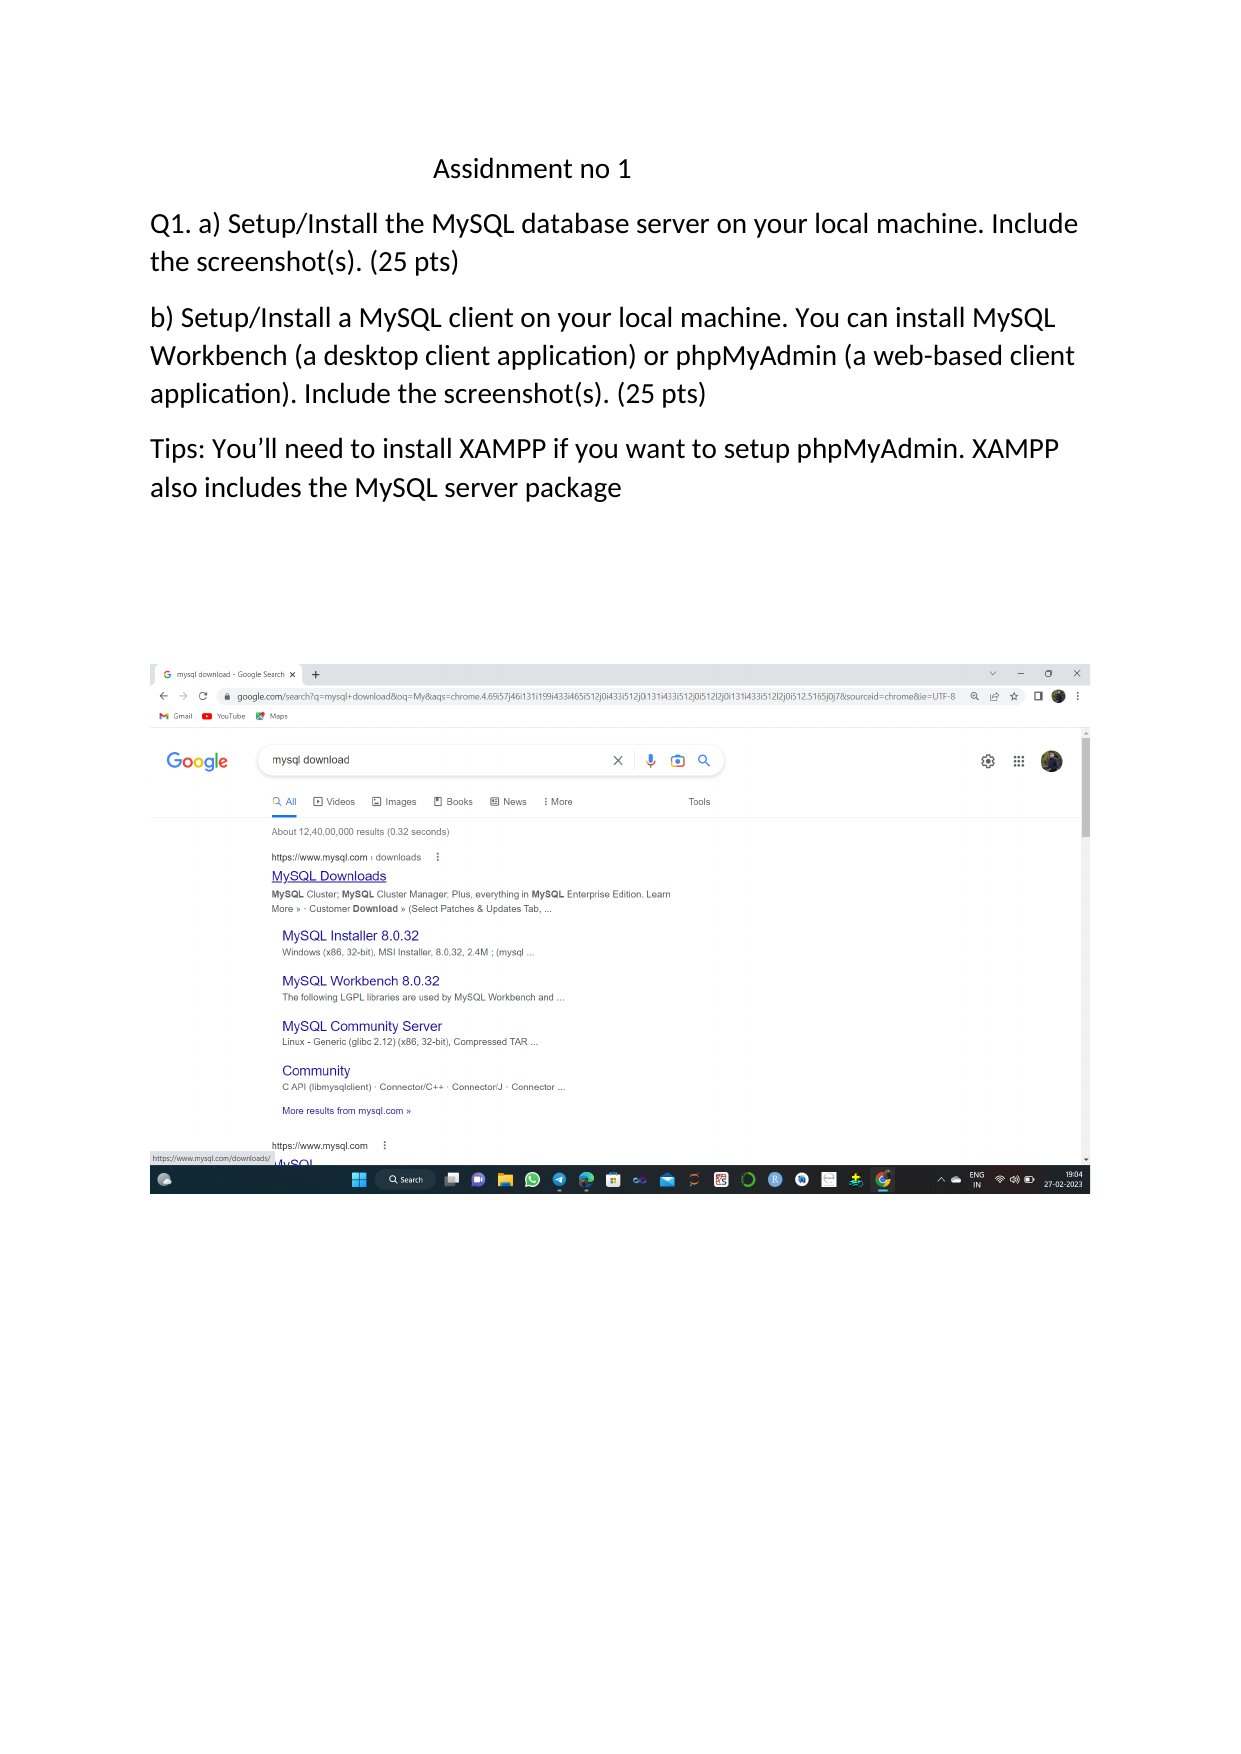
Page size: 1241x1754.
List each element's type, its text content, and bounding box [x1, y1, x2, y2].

text b) Setup/Install a MySQL client on your local machine. You can install MySQL Workbench (a desktop client application) or phpMyAdmin (a web-based client application). Include the screenshot(s). (25 pts) [150, 299, 1090, 411]
picture [150, 664, 1091, 1194]
text Tips: You’ll need to install XAMPP if you want to setup phpMyAdmin. XAMPP also includes the MySQL server package [150, 431, 1090, 505]
text Q1. a) Setup/Install the MySQL database server on your local machine. Include the screenshot(s). (25 pts) [150, 205, 1090, 279]
text Assidnment no 1 [150, 150, 1090, 186]
